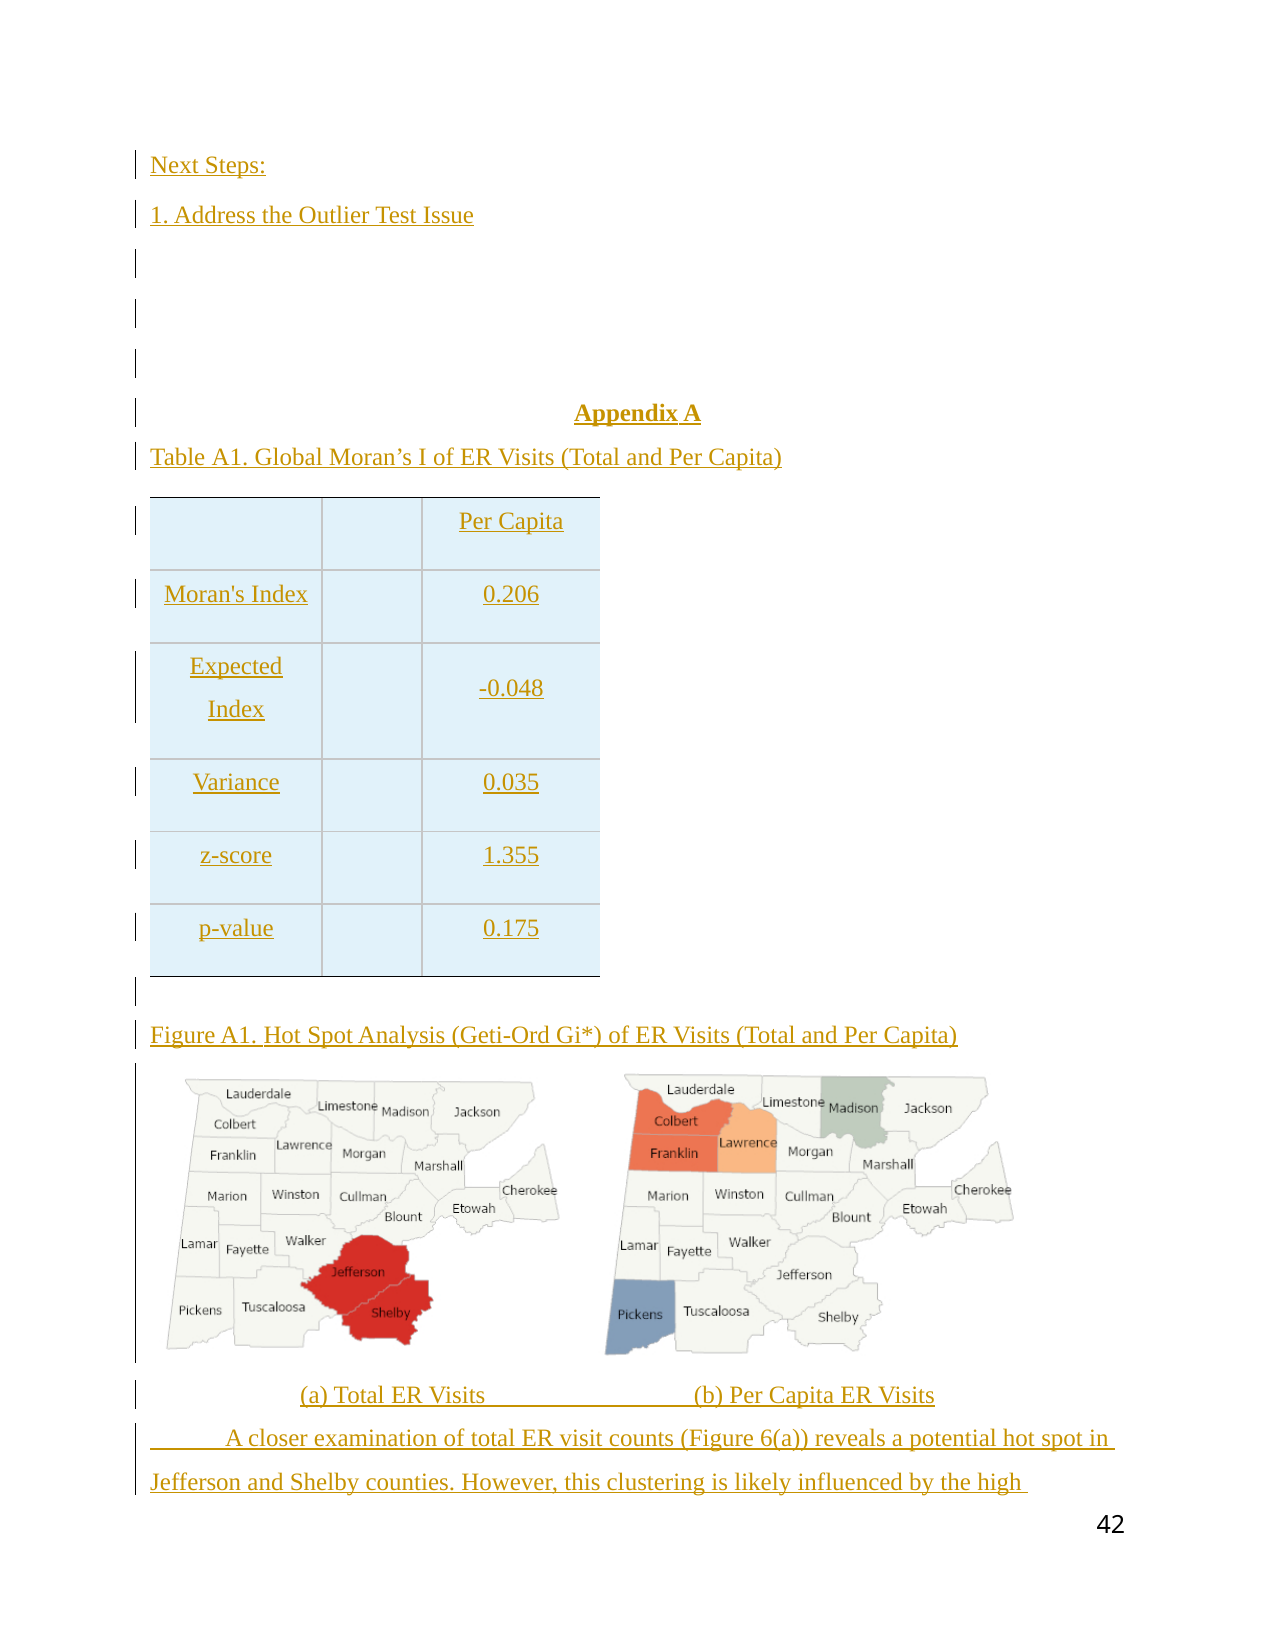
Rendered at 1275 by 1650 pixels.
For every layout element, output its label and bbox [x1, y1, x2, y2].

picture [150, 1063, 1050, 1364]
